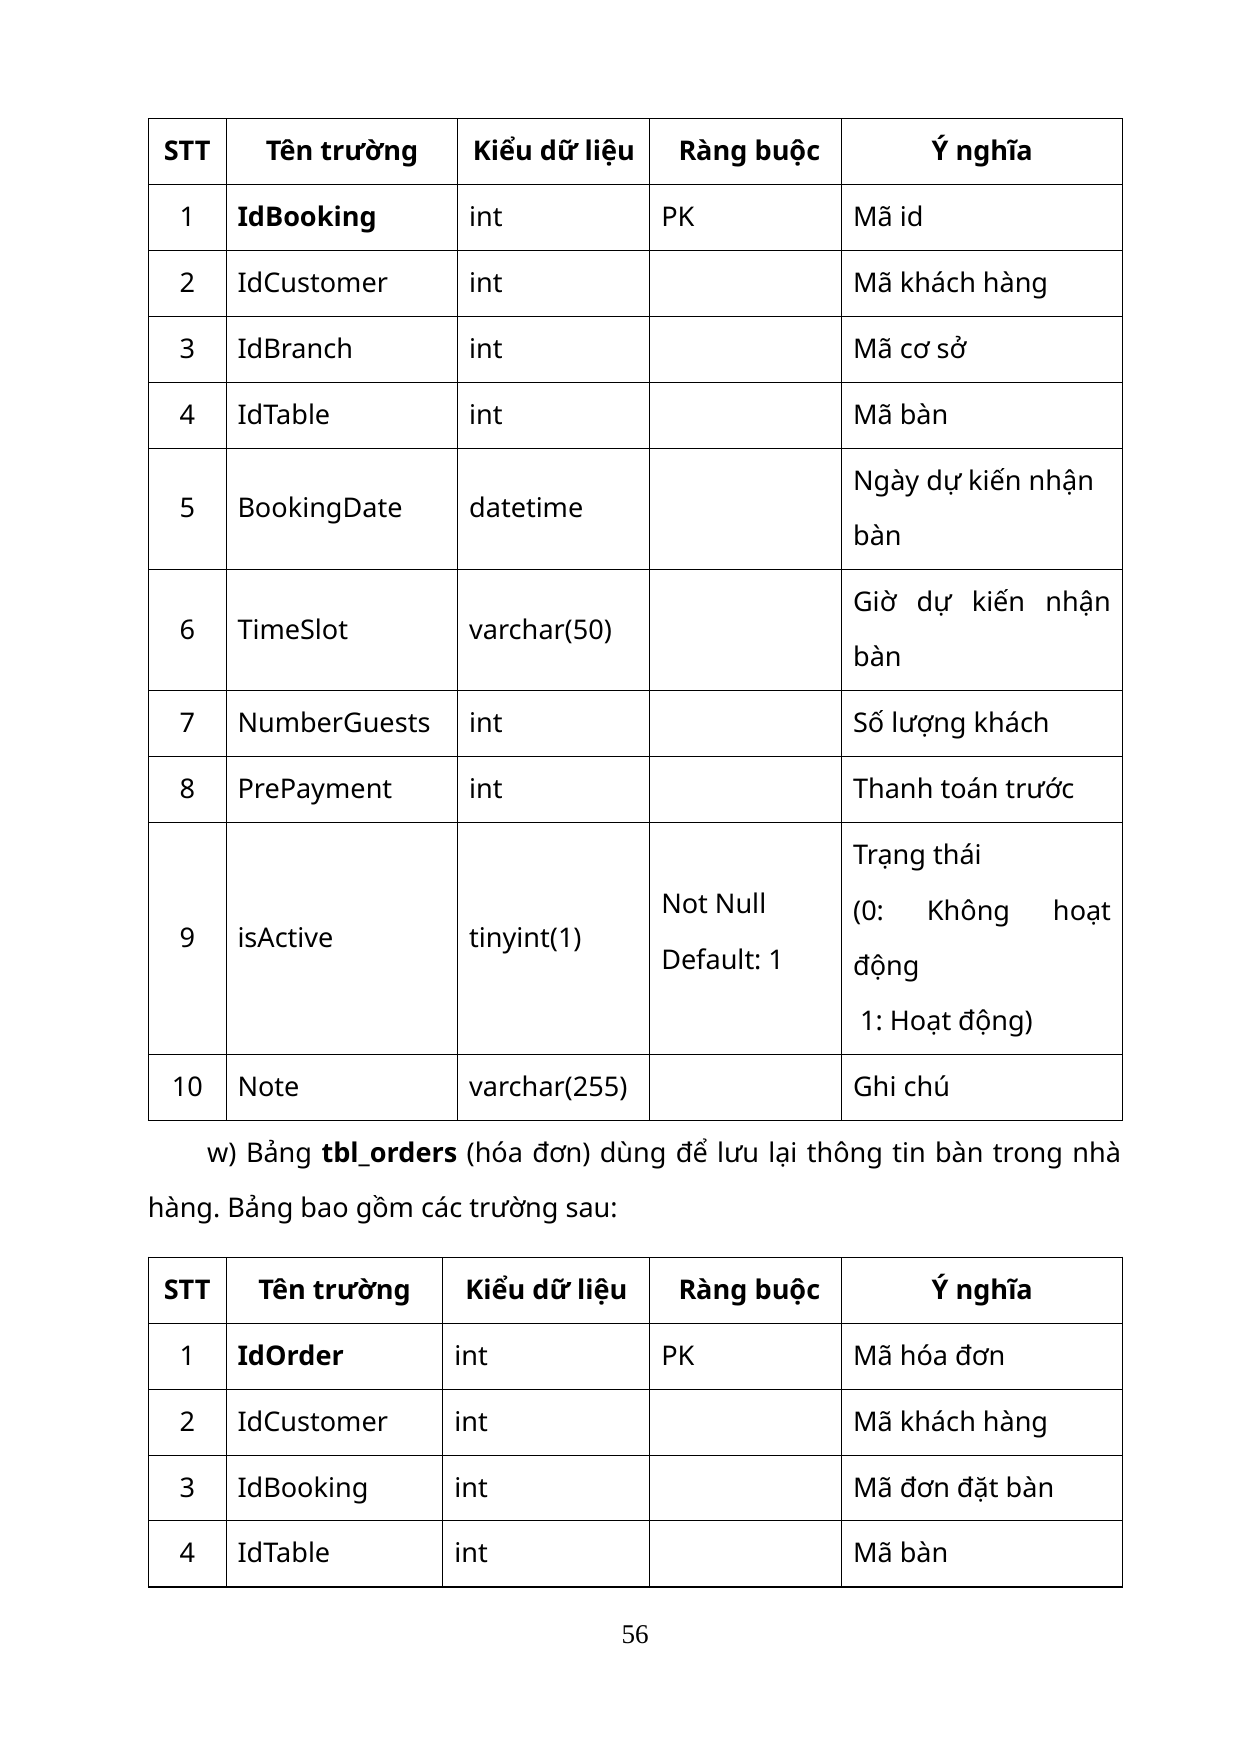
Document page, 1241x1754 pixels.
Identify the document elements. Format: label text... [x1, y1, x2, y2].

table_cell [650, 251, 841, 316]
table_header STT [149, 1258, 226, 1323]
table_cell int [443, 1521, 649, 1586]
table_cell IdBooking [227, 1456, 442, 1520]
table_cell [650, 1390, 841, 1454]
table_cell IdTable [227, 1521, 442, 1586]
table_cell 2 [149, 1390, 226, 1454]
table_cell int [458, 251, 649, 316]
table_header Ý nghĩa [842, 119, 1122, 184]
table_cell 5 [149, 449, 226, 569]
table_cell 2 [149, 251, 226, 316]
table_cell 7 [149, 691, 226, 756]
table_cell int [458, 185, 649, 250]
table_cell [650, 449, 841, 569]
table_cell int [458, 383, 649, 448]
table_cell Ngày dự kiến nhận bàn [842, 449, 1122, 569]
table_cell Mã cơ sở [842, 317, 1122, 382]
table_cell 3 [149, 1456, 226, 1520]
table_cell [650, 570, 841, 690]
table_cell Số lượng khách [842, 691, 1122, 756]
table_cell Mã bàn [842, 383, 1122, 448]
table_cell Mã đơn đặt bàn [842, 1456, 1122, 1520]
table_cell 9 [149, 823, 226, 1054]
table_cell IdCustomer [227, 251, 457, 316]
table_cell PK [650, 1324, 841, 1388]
table_cell Mã bàn [842, 1521, 1122, 1586]
table_cell int [458, 757, 649, 822]
table_cell [650, 1456, 841, 1520]
table_cell PK [650, 185, 841, 250]
table_cell [650, 1055, 841, 1120]
table_cell int [443, 1456, 649, 1520]
table_cell 1 [149, 185, 226, 250]
table_cell IdCustomer [227, 1390, 442, 1454]
table_header Kiểu dữ liệu [458, 119, 649, 184]
table_cell int [458, 317, 649, 382]
table_cell Thanh toán trước [842, 757, 1122, 822]
table_cell Mã khách hàng [842, 251, 1122, 316]
table_cell [650, 383, 841, 448]
table_cell 4 [149, 383, 226, 448]
table_cell Not Null Default: 1 [650, 823, 841, 1054]
table_cell Mã khách hàng [842, 1390, 1122, 1454]
table_cell [650, 691, 841, 756]
table_cell TimeSlot [227, 570, 457, 690]
table_header Ràng buộc [650, 119, 841, 184]
table_header Ràng buộc [650, 1258, 841, 1323]
table_cell IdBranch [227, 317, 457, 382]
table_header Tên trường [227, 1258, 442, 1323]
table_cell varchar(50) [458, 570, 649, 690]
table_cell [650, 317, 841, 382]
table_cell Trạng thái (0: Không hoạt động 1: Hoạt động) [842, 823, 1122, 1054]
table_cell int [458, 691, 649, 756]
table_cell NumberGuests [227, 691, 457, 756]
table_cell 3 [149, 317, 226, 382]
table_cell varchar(255) [458, 1055, 649, 1120]
table_header Ý nghĩa [842, 1258, 1122, 1323]
table_cell 10 [149, 1055, 226, 1120]
table_cell Mã hóa đơn [842, 1324, 1122, 1388]
table_cell [650, 757, 841, 822]
table_cell int [443, 1390, 649, 1454]
table_cell IdTable [227, 383, 457, 448]
table_cell datetime [458, 449, 649, 569]
table_cell Giờ dự kiến nhận bàn [842, 570, 1122, 690]
list Bảng tbl_orders (hóa đơn) dùng để lưu lại thông tin bàn trong nhà hàng. Bảng bao gồm các trường sau: [148, 1133, 1122, 1226]
table_header Tên trường [227, 119, 457, 184]
table_cell 4 [149, 1521, 226, 1586]
table_cell BookingDate [227, 449, 457, 569]
table_cell isActive [227, 823, 457, 1054]
table_header STT [149, 119, 226, 184]
table_cell Note [227, 1055, 457, 1120]
table_cell IdBooking [227, 185, 457, 250]
table_cell int [443, 1324, 649, 1388]
table_cell tinyint(1) [458, 823, 649, 1054]
table_cell [650, 1521, 841, 1586]
table_cell 1 [149, 1324, 226, 1388]
table_header Kiểu dữ liệu [443, 1258, 649, 1323]
table_cell Mã id [842, 185, 1122, 250]
table_cell Ghi chú [842, 1055, 1122, 1120]
table_cell IdOrder [227, 1324, 442, 1388]
table_cell 6 [149, 570, 226, 690]
table_cell 8 [149, 757, 226, 822]
table_cell PrePayment [227, 757, 457, 822]
